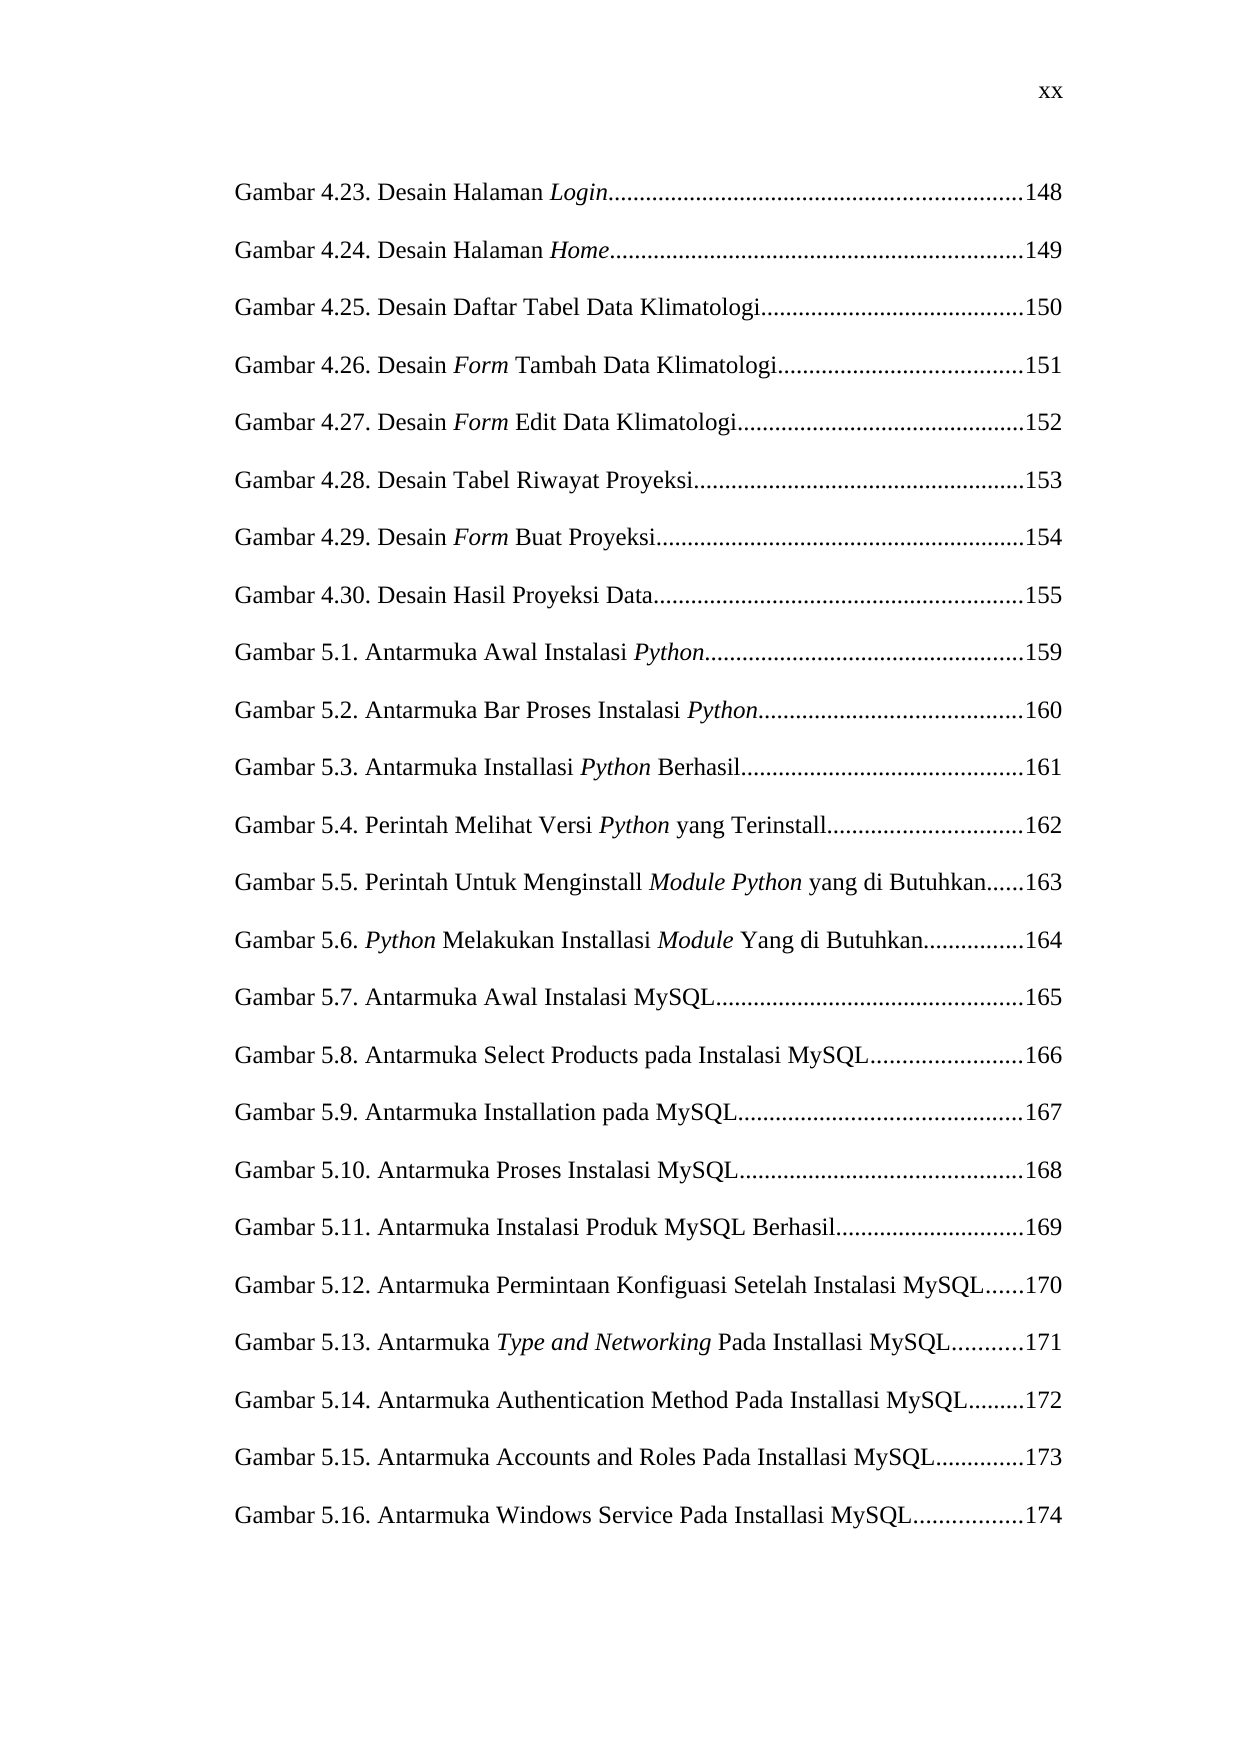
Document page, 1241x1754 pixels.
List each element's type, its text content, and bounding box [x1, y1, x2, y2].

text Gambar 5.2. Antarmuka Bar Proses Instalasi Python 160 [234, 695, 1063, 723]
text Gambar 5.5. Perintah Untuk Menginstall Module Python yang di Butuhkan 163 [234, 867, 1063, 896]
text Gambar 5.3. Antarmuka Installasi Python Berhasil 161 [234, 752, 1063, 781]
text Gambar 5.14. Antarmuka Authentication Method Pada Installasi MySQL 172 [234, 1385, 1063, 1413]
text Gambar 4.24. Desain Halaman Home 149 [234, 235, 1063, 263]
text Gambar 5.1. Antarmuka Awal Instalasi Python 159 [234, 637, 1063, 666]
text Gambar 4.27. Desain Form Edit Data Klimatologi 152 [234, 407, 1063, 436]
text Gambar 4.29. Desain Form Buat Proyeksi 154 [234, 522, 1063, 551]
text Gambar 5.7. Antarmuka Awal Instalasi MySQL 165 [234, 982, 1063, 1011]
text Gambar 5.9. Antarmuka Installation pada MySQL 167 [234, 1097, 1063, 1126]
text Gambar 5.6. Python Melakukan Installasi Module Yang di Butuhkan 164 [234, 925, 1063, 953]
text Gambar 5.16. Antarmuka Windows Service Pada Installasi MySQL 174 [234, 1500, 1063, 1528]
text Gambar 4.25. Desain Daftar Tabel Data Klimatologi 150 [234, 292, 1063, 321]
text Gambar 5.10. Antarmuka Proses Instalasi MySQL 168 [234, 1155, 1063, 1183]
text Gambar 5.15. Antarmuka Accounts and Roles Pada Installasi MySQL 173 [234, 1442, 1063, 1471]
text Gambar 5.4. Perintah Melihat Versi Python yang Terinstall 162 [234, 810, 1063, 838]
text Gambar 4.30. Desain Hasil Proyeksi Data 155 [234, 580, 1063, 608]
text Gambar 5.11. Antarmuka Instalasi Produk MySQL Berhasil 169 [234, 1212, 1063, 1241]
text Gambar 5.8. Antarmuka Select Products pada Instalasi MySQL 166 [234, 1040, 1063, 1068]
text Gambar 4.23. Desain Halaman Login 148 [234, 177, 1063, 206]
text Gambar 5.12. Antarmuka Permintaan Konfiguasi Setelah Instalasi MySQL 170 [234, 1270, 1063, 1298]
text Gambar 5.13. Antarmuka Type and Networking Pada Installasi MySQL 171 [234, 1327, 1063, 1356]
text Gambar 4.26. Desain Form Tambah Data Klimatologi 151 [234, 350, 1063, 378]
text Gambar 4.28. Desain Tabel Riwayat Proyeksi 153 [234, 465, 1063, 493]
